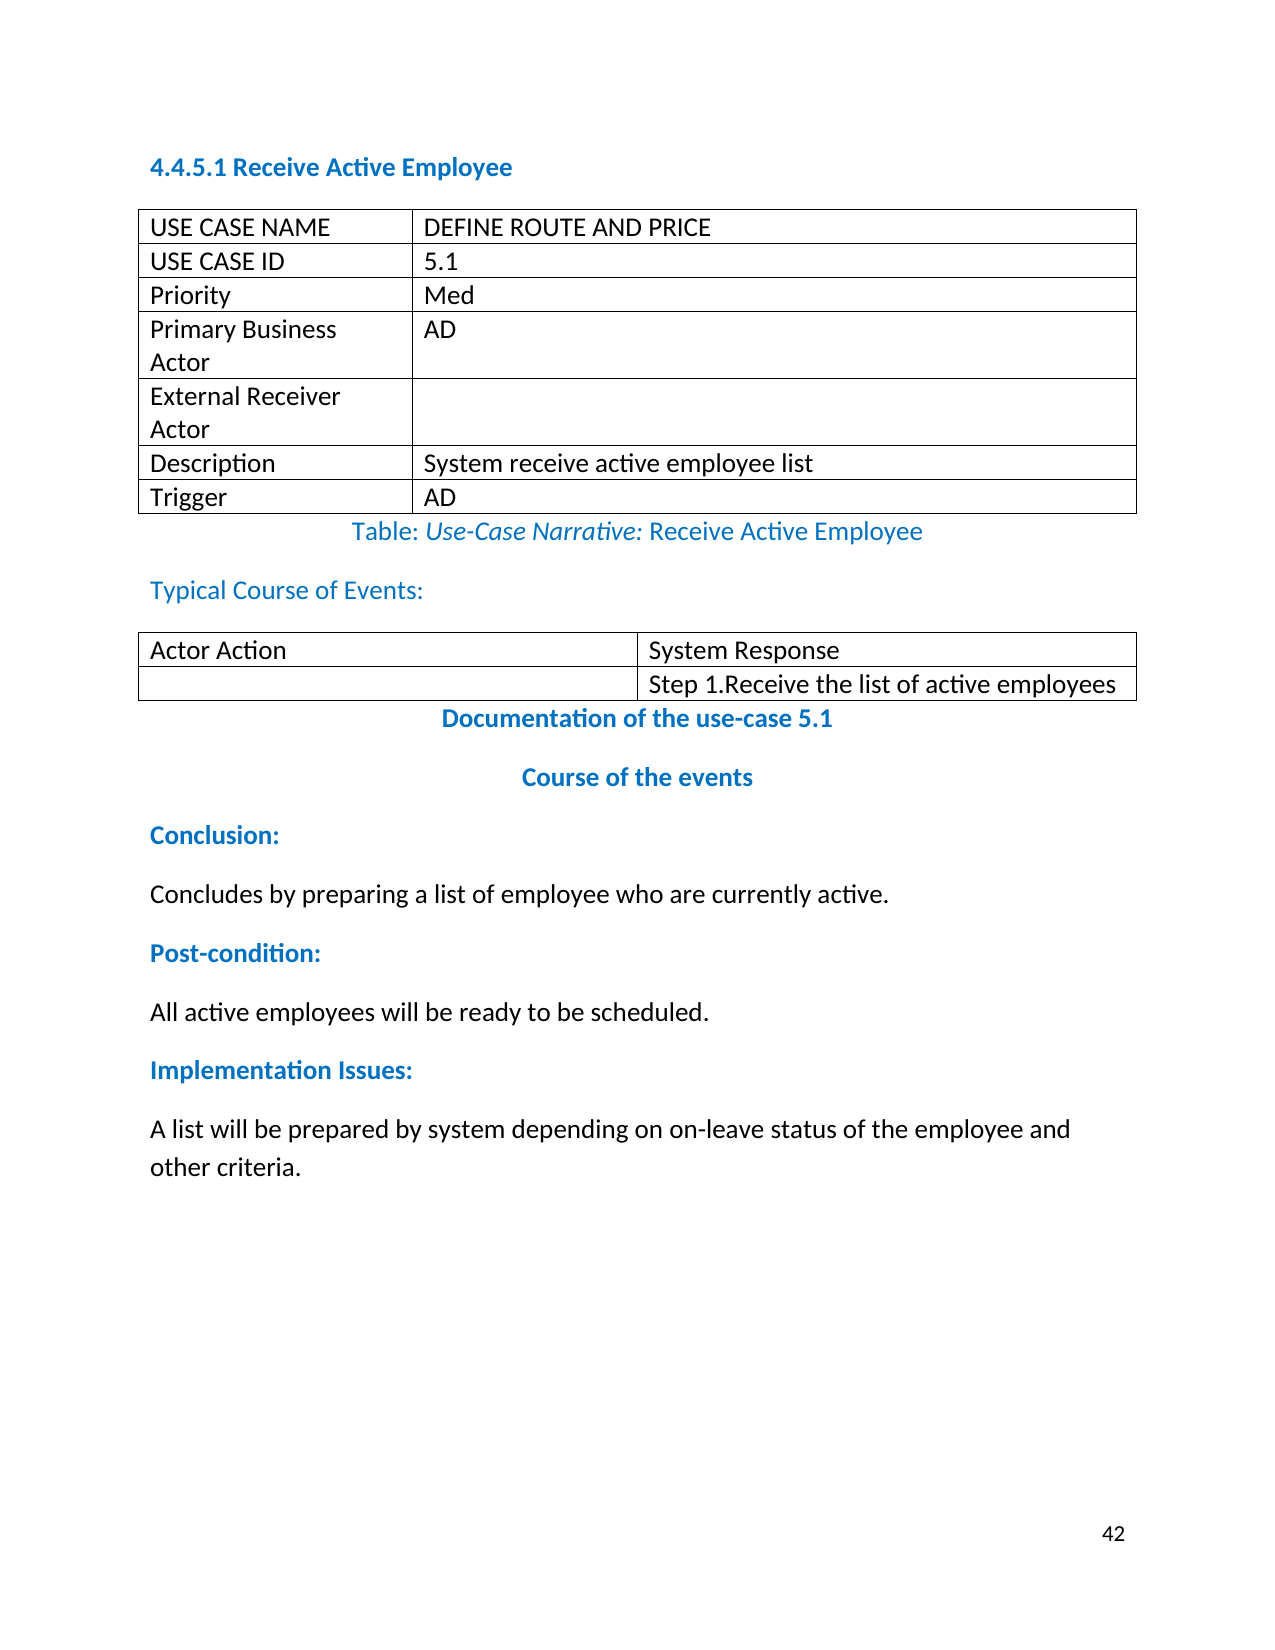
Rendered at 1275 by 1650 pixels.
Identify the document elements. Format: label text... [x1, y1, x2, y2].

table_header USE CASE NAME [139, 210, 412, 243]
table_cell Trigger [139, 480, 412, 513]
table_cell 5.1 [413, 244, 1136, 277]
table_cell AD [413, 480, 1136, 513]
text Typical Course of Events: [150, 573, 1125, 606]
table_cell Description [139, 446, 412, 479]
table_cell USE CASE ID [139, 244, 412, 277]
table_header DEFINE ROUTE AND PRICE [413, 210, 1136, 243]
table_header System Response [638, 633, 1136, 666]
table_cell [413, 379, 1136, 445]
text All active employees will be ready to be scheduled. [150, 995, 1125, 1028]
table_cell Primary Business Actor [139, 312, 412, 378]
table_cell Med [413, 278, 1136, 311]
table_cell Step 1.Receive the list of active employees [638, 667, 1136, 700]
text 4.4.5.1 Receive Active Employee [150, 150, 1125, 183]
table_cell AD [413, 312, 1136, 378]
table_cell External Receiver Actor [139, 379, 412, 445]
text Post-condition: [150, 936, 1125, 969]
text Table: Use-Case Narrative: Receive Active Employee [150, 514, 1125, 547]
text Documentation of the use-case 5.1 [150, 701, 1125, 734]
text Conclusion: [150, 818, 1125, 851]
table_cell [139, 667, 637, 700]
table_header Actor Action [139, 633, 637, 666]
text A list will be prepared by system depending on on-leave status of the employee and other criteria. [150, 1112, 1125, 1183]
text Implementation Issues: [150, 1053, 1125, 1086]
table_cell Priority [139, 278, 412, 311]
table_cell System receive active employee list [413, 446, 1136, 479]
text Course of the events [150, 760, 1125, 793]
text Concludes by preparing a list of employee who are currently active. [150, 877, 1125, 910]
